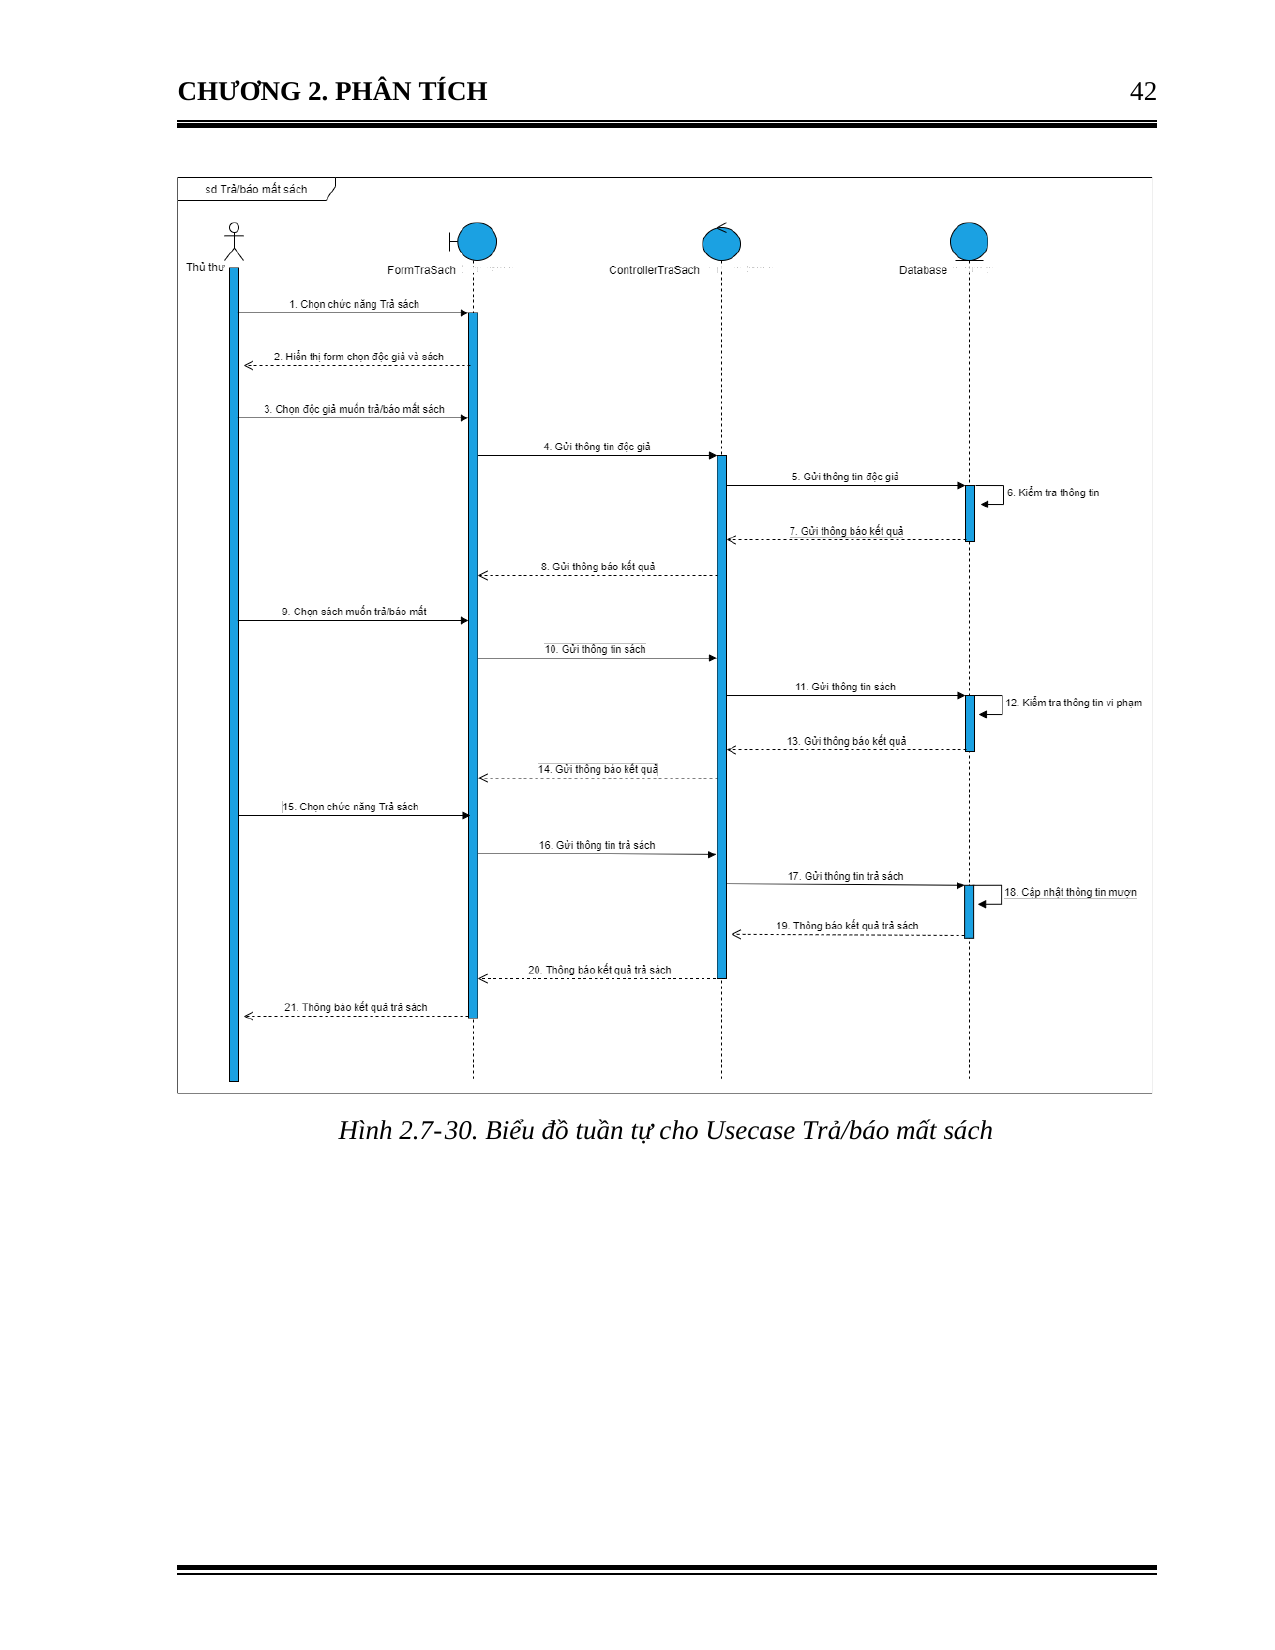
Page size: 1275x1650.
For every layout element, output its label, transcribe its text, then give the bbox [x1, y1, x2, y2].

picture [177, 177, 1153, 1094]
